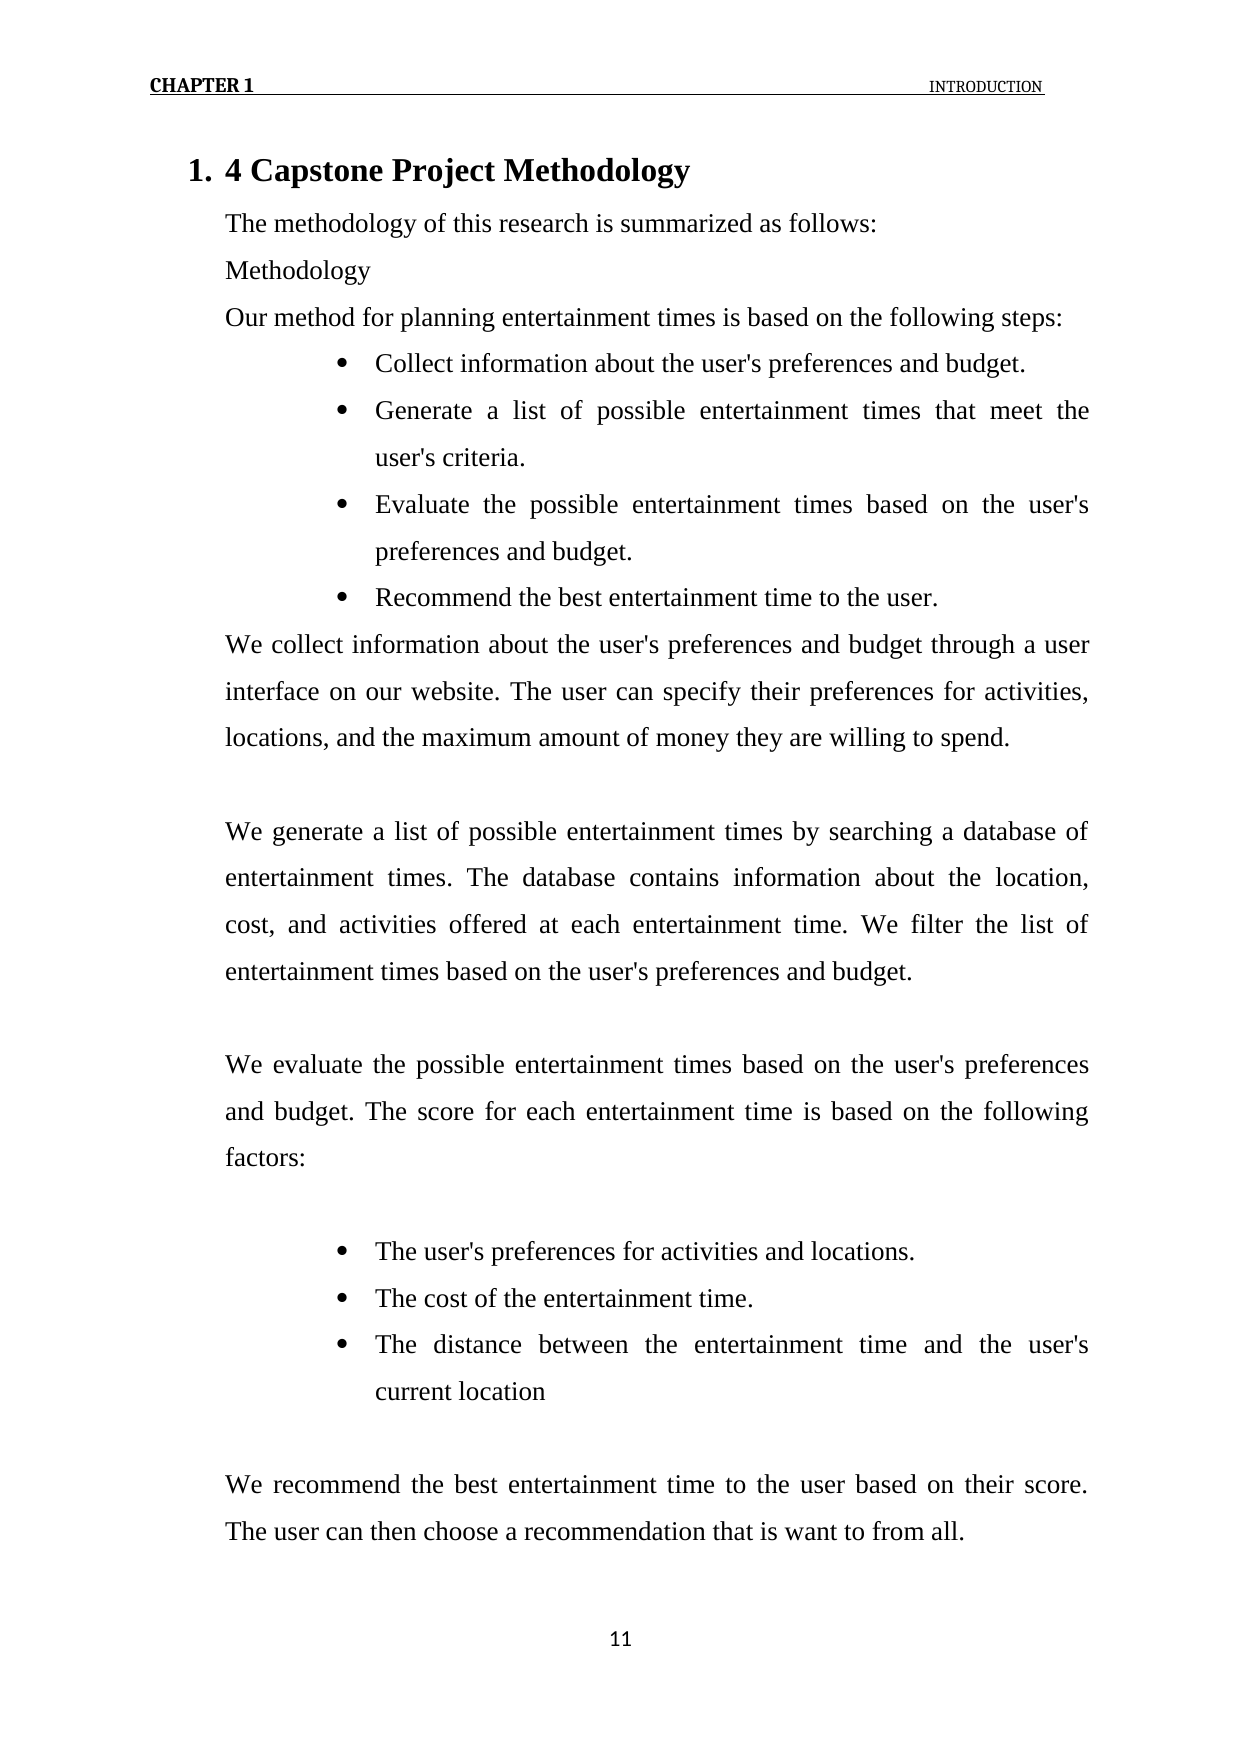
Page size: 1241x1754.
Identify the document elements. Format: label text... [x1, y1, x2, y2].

text We generate a list of possible entertainment times by searching a database of entertainment times. The database contains information about the location, cost, and activities offered at each entertainment time. We filter the list of entertainment times based on the user's preferences and budget. [225, 815, 1090, 986]
list Evaluate the possible entertainment times based on the user's preferences and budget. [337, 488, 1090, 566]
subtitle 4 Capstone Project Methodology [187, 150, 1090, 188]
list The cost of the entertainment time. [337, 1282, 1090, 1313]
list Generate a list of possible entertainment times that meet the user's criteria. [337, 394, 1090, 472]
list The user's preferences for activities and locations. [337, 1235, 1090, 1266]
text We evaluate the possible entertainment times based on the user's preferences and budget. The score for each entertainment time is based on the following factors: [225, 1048, 1090, 1173]
text Our method for planning entertainment times is based on the following steps: [225, 301, 1090, 332]
list The distance between the entertainment time and the user's current location [337, 1328, 1090, 1406]
list Recommend the best entertainment time to the user. [337, 581, 1090, 612]
list Collect information about the user's preferences and budget. [337, 347, 1090, 379]
text We recommend the best entertainment time to the user based on their score. The user can then choose a recommendation that is want to from all. [225, 1469, 1090, 1546]
text The methodology of this research is summarized as follows: [225, 207, 1090, 239]
text Methodology [225, 254, 1090, 285]
text We collect information about the user's preferences and budget through a user interface on our website. The user can specify their preferences for activities, locations, and the maximum amount of money they are willing to spend. [225, 628, 1090, 753]
